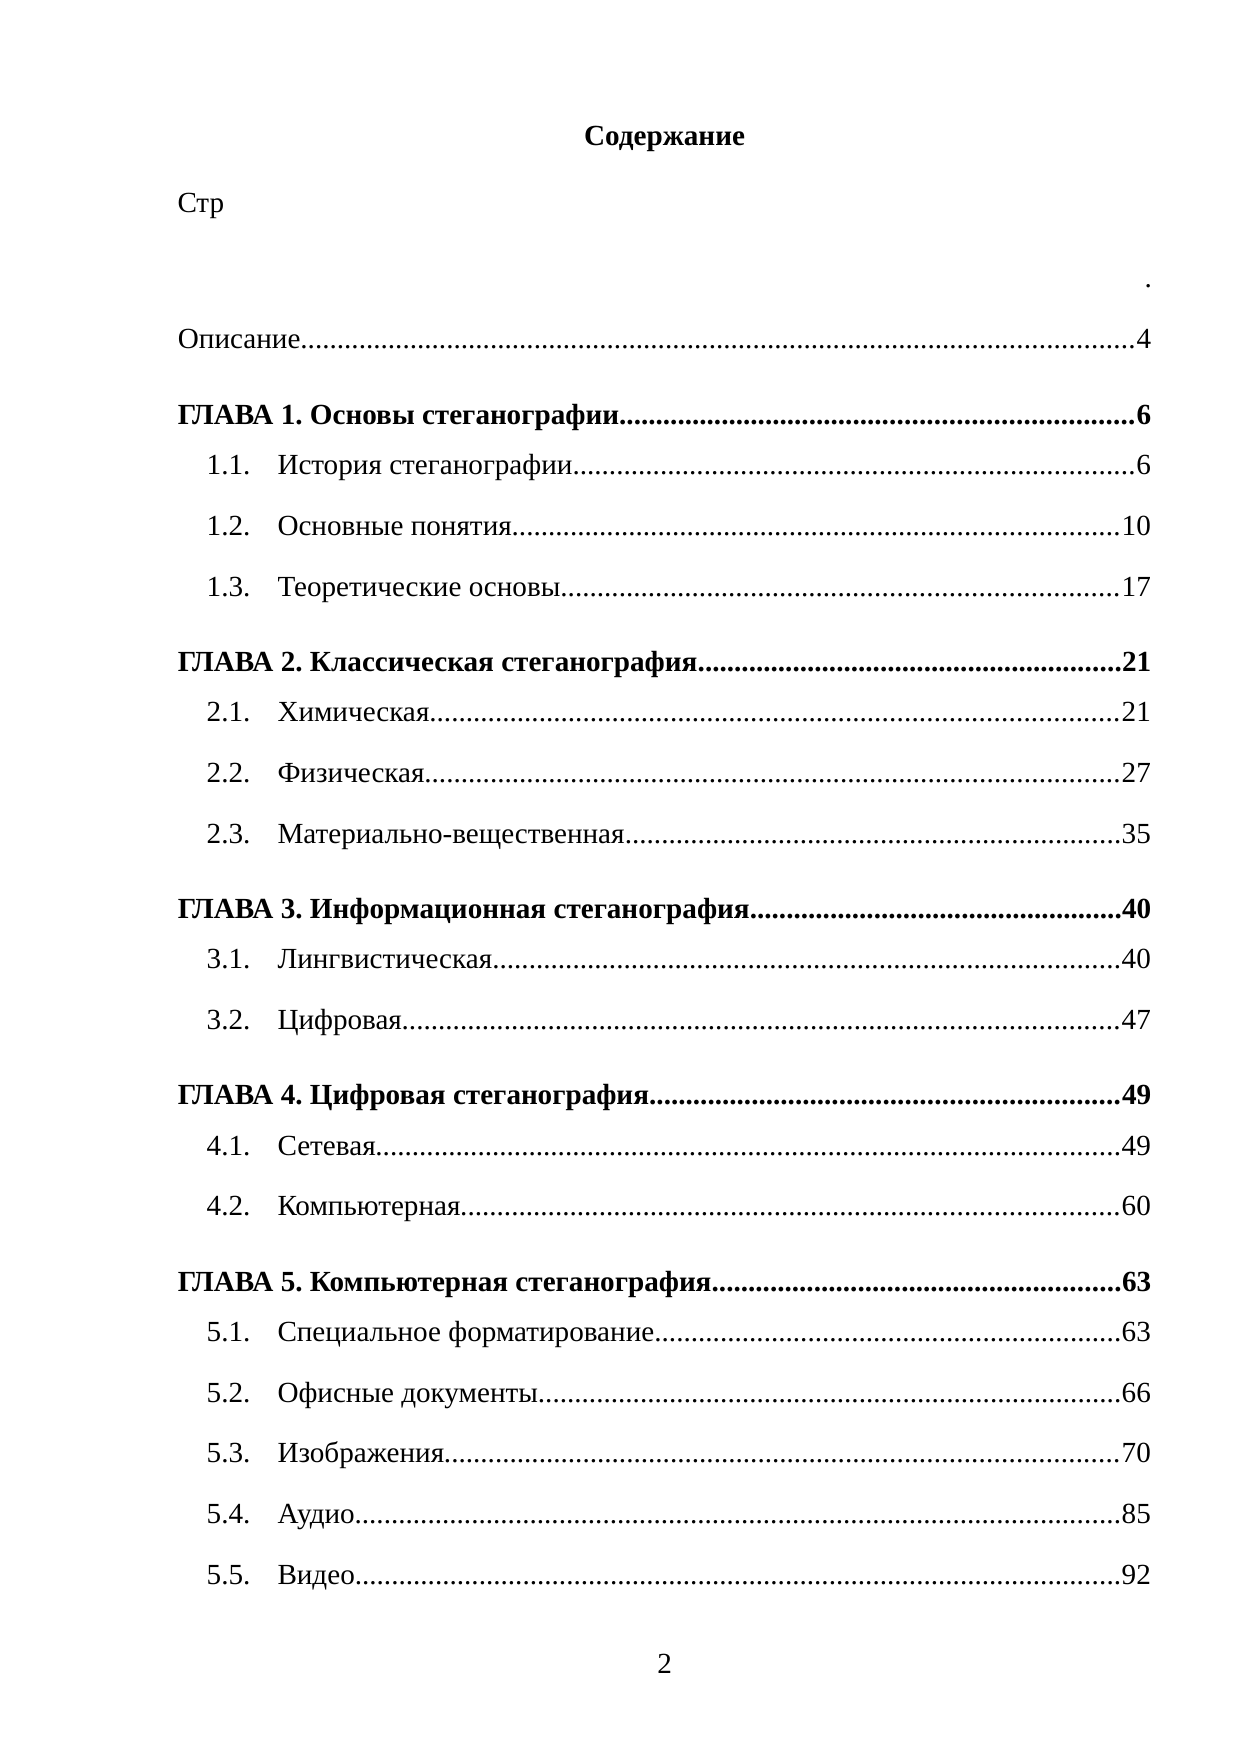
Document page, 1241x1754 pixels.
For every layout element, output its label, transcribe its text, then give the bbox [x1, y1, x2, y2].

text Содержание [177, 118, 1152, 152]
